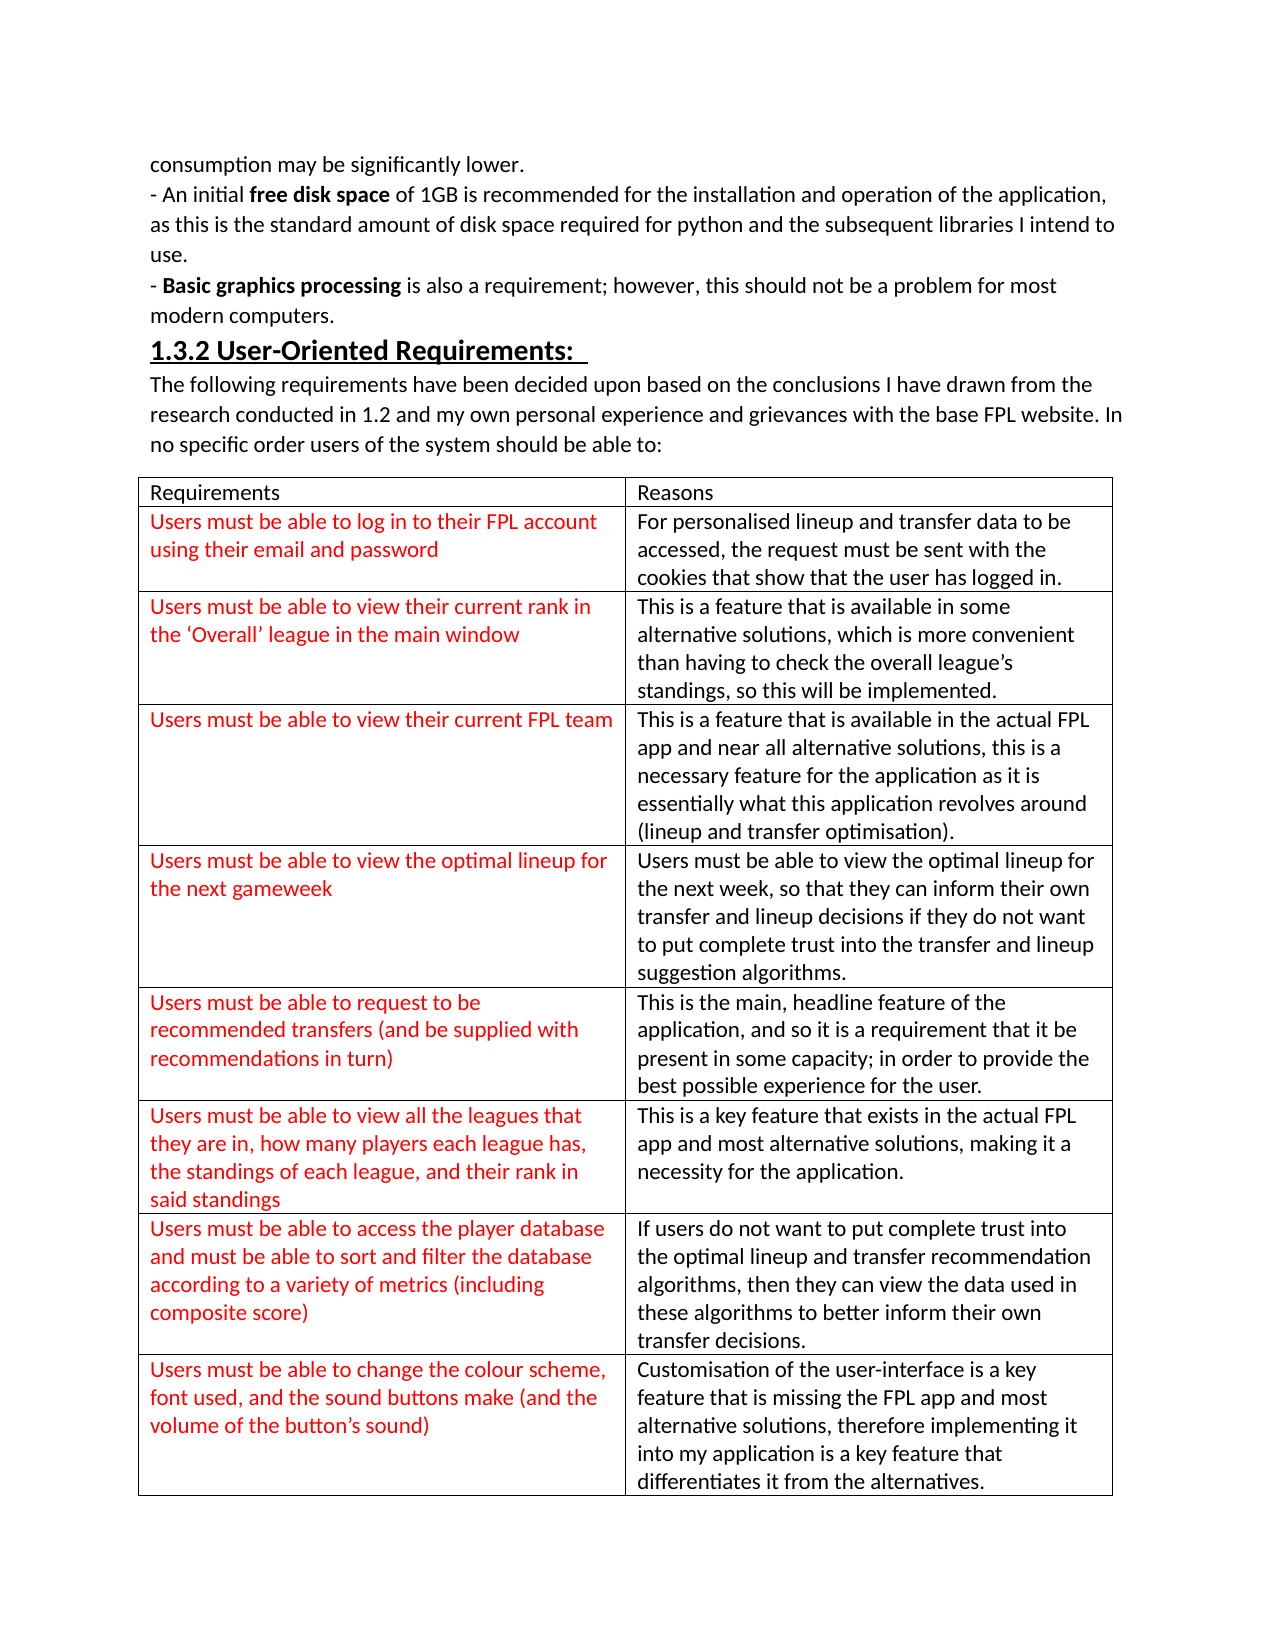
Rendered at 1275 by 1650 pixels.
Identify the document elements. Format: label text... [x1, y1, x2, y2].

table_cell For personalised lineup and transfer data to be accessed, the request must be sent with the cookies that show that the user has logged in. [626, 507, 1112, 591]
table_cell If users do not want to put complete trust into the optimal lineup and transfer recommendation algorithms, then they can view the data used in these algorithms to better inform their own transfer decisions. [626, 1214, 1112, 1354]
table_cell This is a feature that is available in some alternative solutions, which is more convenient than having to check the overall league’s standings, so this will be implemented. [626, 592, 1112, 704]
table_cell This is the main, headline feature of the application, and so it is a requirement that it be present in some capacity; in order to provide the best possible experience for the user. [626, 988, 1112, 1100]
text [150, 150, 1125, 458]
table_cell Users must be able to view their current FPL team [139, 705, 625, 845]
table_cell This is a feature that is available in the actual FPL app and near all alternative solutions, this is a necessary feature for the application as it is essentially what this application revolves around (lineup and transfer optimisation). [626, 705, 1112, 845]
table_cell Customisation of the user-interface is a key feature that is missing the FPL app and most alternative solutions, therefore implementing it into my application is a key feature that differentiates it from the alternatives. [626, 1355, 1112, 1495]
table_cell Users must be able to request to be recommended transfers (and be supplied with recommendations in turn) [139, 988, 625, 1100]
table_cell Users must be able to view all the leagues that they are in, how many players each league has, the standings of each league, and their rank in said standings [139, 1101, 625, 1213]
table_cell This is a key feature that exists in the actual FPL app and most alternative solutions, making it a necessity for the application. [626, 1101, 1112, 1213]
table_cell Users must be able to view their current rank in the ‘Overall’ league in the main window [139, 592, 625, 704]
table_header Reasons [626, 478, 1112, 506]
table_cell Users must be able to access the player database and must be able to sort and filter the database according to a variety of metrics (including composite score) [139, 1214, 625, 1354]
table_cell Users must be able to view the optimal lineup for the next week, so that they can inform their own transfer and lineup decisions if they do not want to put complete trust into the transfer and lineup suggestion algorithms. [626, 846, 1112, 987]
table_cell Users must be able to view the optimal lineup for the next gameweek [139, 846, 625, 987]
table_header Requirements [139, 478, 625, 506]
table_cell Users must be able to log in to their FPL account using their email and password [139, 507, 625, 591]
table_cell Users must be able to change the colour scheme, font used, and the sound buttons make (and the volume of the button’s sound) [139, 1355, 625, 1495]
